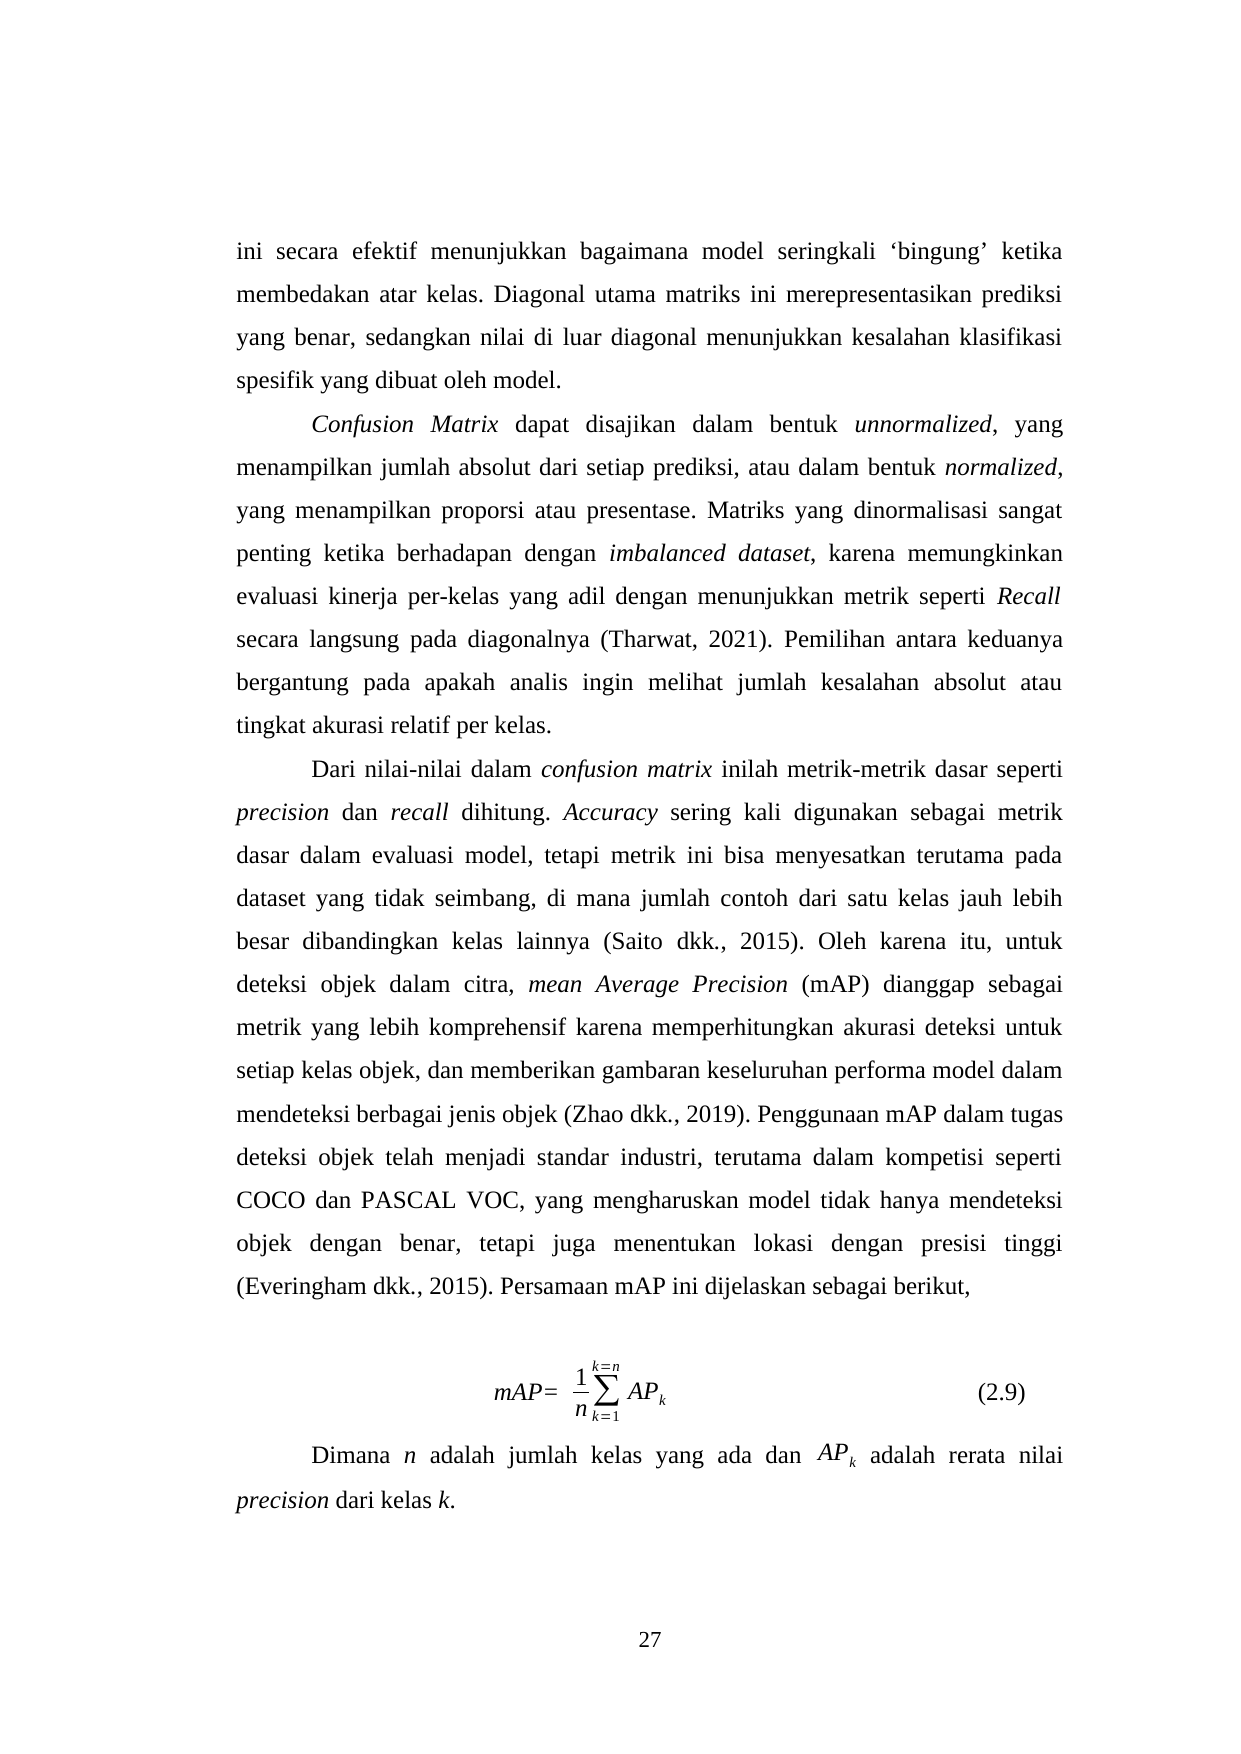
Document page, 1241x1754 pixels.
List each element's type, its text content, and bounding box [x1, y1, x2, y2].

text Confusion Matrix dapat disajikan dalam bentuk unnormalized, yang menampilkan jumlah absolut dari setiap prediksi, atau dalam bentuk normalized, yang menampilkan proporsi atau presentase. Matriks yang dinormalisasi sangat penting ketika berhadapan dengan imbalanced dataset, karena memungkinkan evaluasi kinerja per-kelas yang adil dengan menunjukkan metrik seperti Recall secara langsung pada diagonalnya (Tharwat, 2021). Pemilihan antara keduanya bergantung pada apakah analis ingin melihat jumlah kesalahan absolut atau tingkat akurasi relatif per kelas. [236, 409, 1063, 739]
text Dari nilai-nilai dalam confusion matrix inilah metrik-metrik dasar seperti precision dan recall dihitung. Accuracy sering kali digunakan sebagai metrik dasar dalam evaluasi model, tetapi metrik ini bisa menyesatkan terutama pada dataset yang tidak seimbang, di mana jumlah contoh dari satu kelas jauh lebih besar dibandingkan kelas lainnya (Saito dkk., 2015). Oleh karena itu, untuk deteksi objek dalam citra, mean Average Precision (mAP) dianggap sebagai metrik yang lebih komprehensif karena memperhitungkan akurasi deteksi untuk setiap kelas objek, dan memberikan gambaran keseluruhan performa model dalam mendeteksi berbagai jenis objek (Zhao dkk., 2019). Penggunaan mAP dalam tugas deteksi objek telah menjadi standar industri, terutama dalam kompetisi seperti COCO dan PASCAL VOC, yang mengharuskan model tidak hanya mendeteksi objek dengan benar, tetapi juga menentukan lokasi dengan presisi tinggi (Everingham dkk., 2015). Persamaan mAP ini dijelaskan sebagai berikut, [236, 754, 1063, 1300]
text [236, 236, 1063, 394]
text mAP= (2.9) [236, 1357, 1063, 1425]
text Dimana n adalah jumlah kelas yang ada dan adalah rerata nilai precision dari kelas k. [236, 1439, 1063, 1513]
